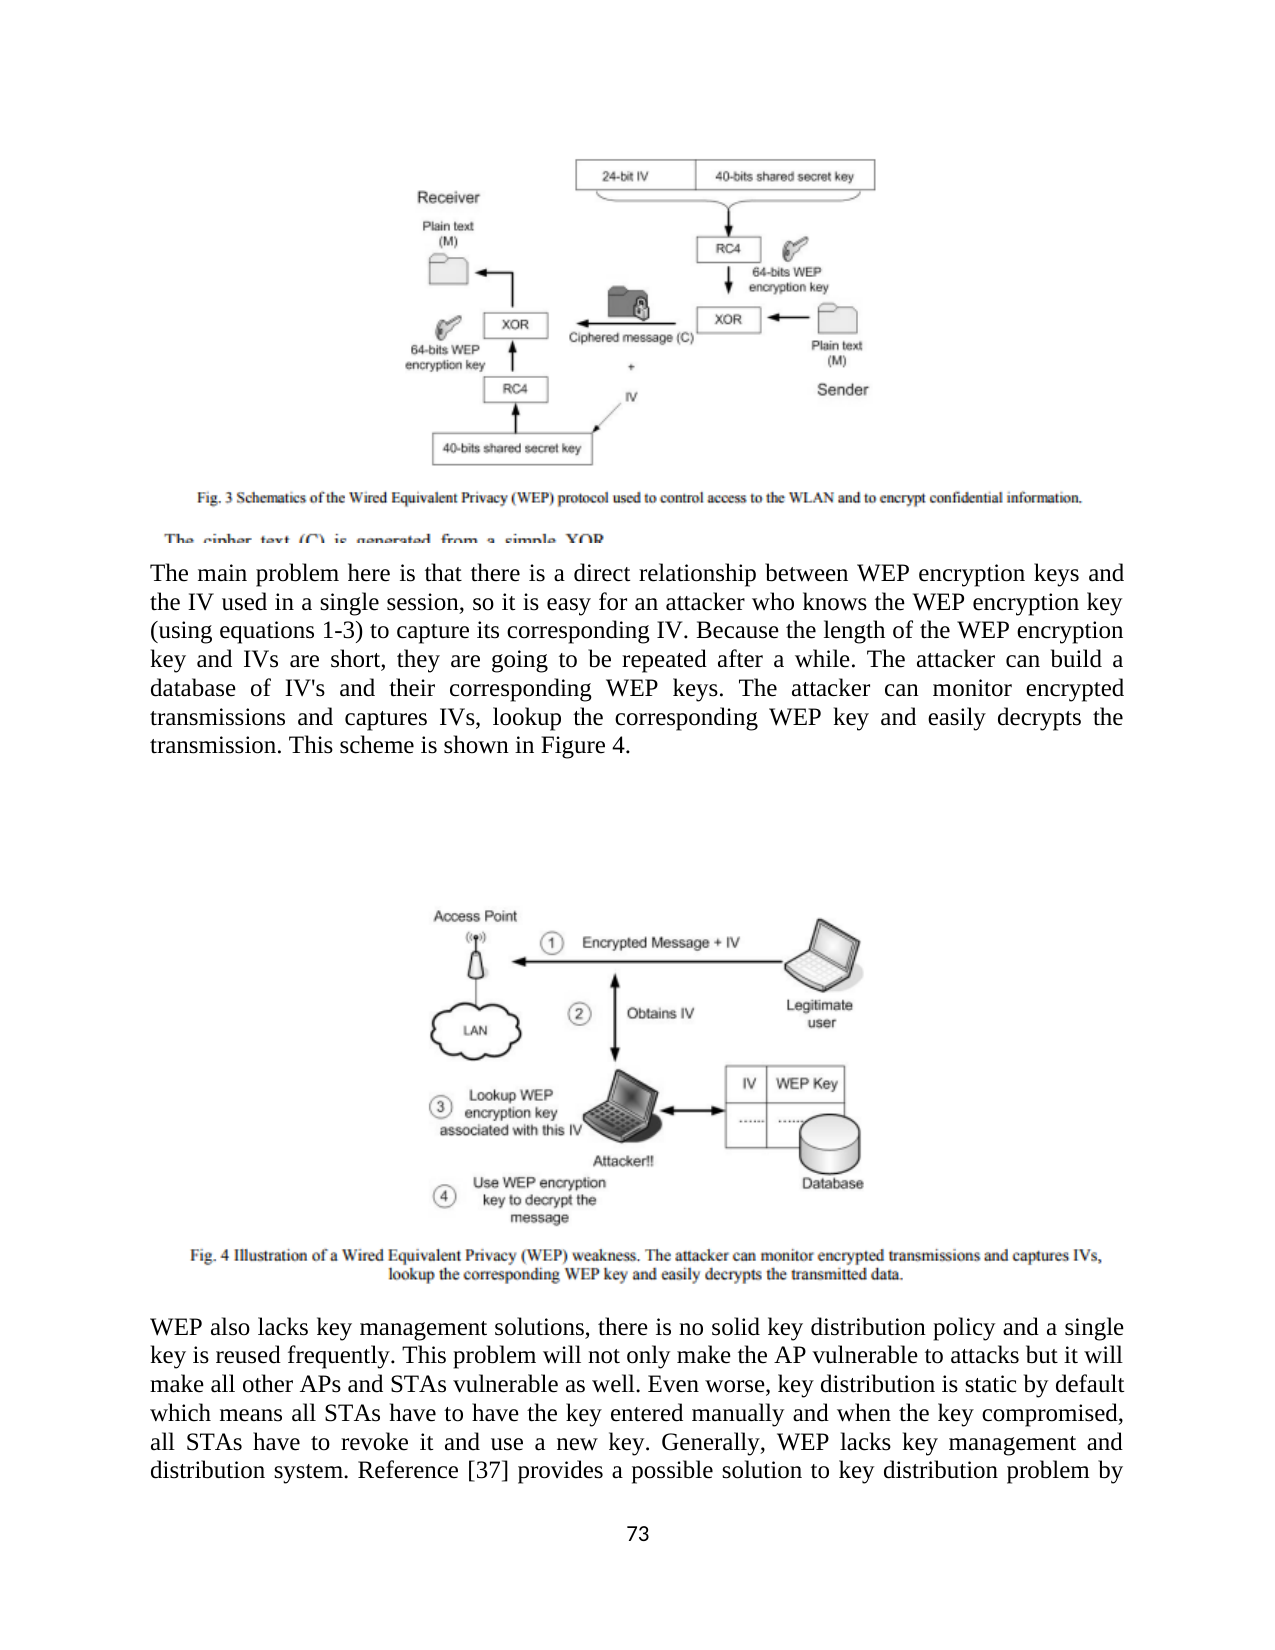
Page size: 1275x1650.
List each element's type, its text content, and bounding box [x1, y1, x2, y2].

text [150, 1312, 1125, 1484]
picture [150, 863, 1125, 1297]
text The main problem here is that there is a direct relationship between WEP encryption keys and the IV used in a single session, so it is easy for an attacker who knows the WEP encryption key (using equations 1-3) to capture its corresponding IV. Because the length of the WEP encryption key and IVs are short, they are going to be repeated after a while. The attacker can build a database of IV's and their corresponding WEP keys. The attacker can monitor encrypted transmissions and captures IVs, lookup the corresponding WEP key and easily decrypts the transmission. This scheme is shown in Figure 4. [150, 558, 1125, 759]
picture [150, 150, 1124, 543]
